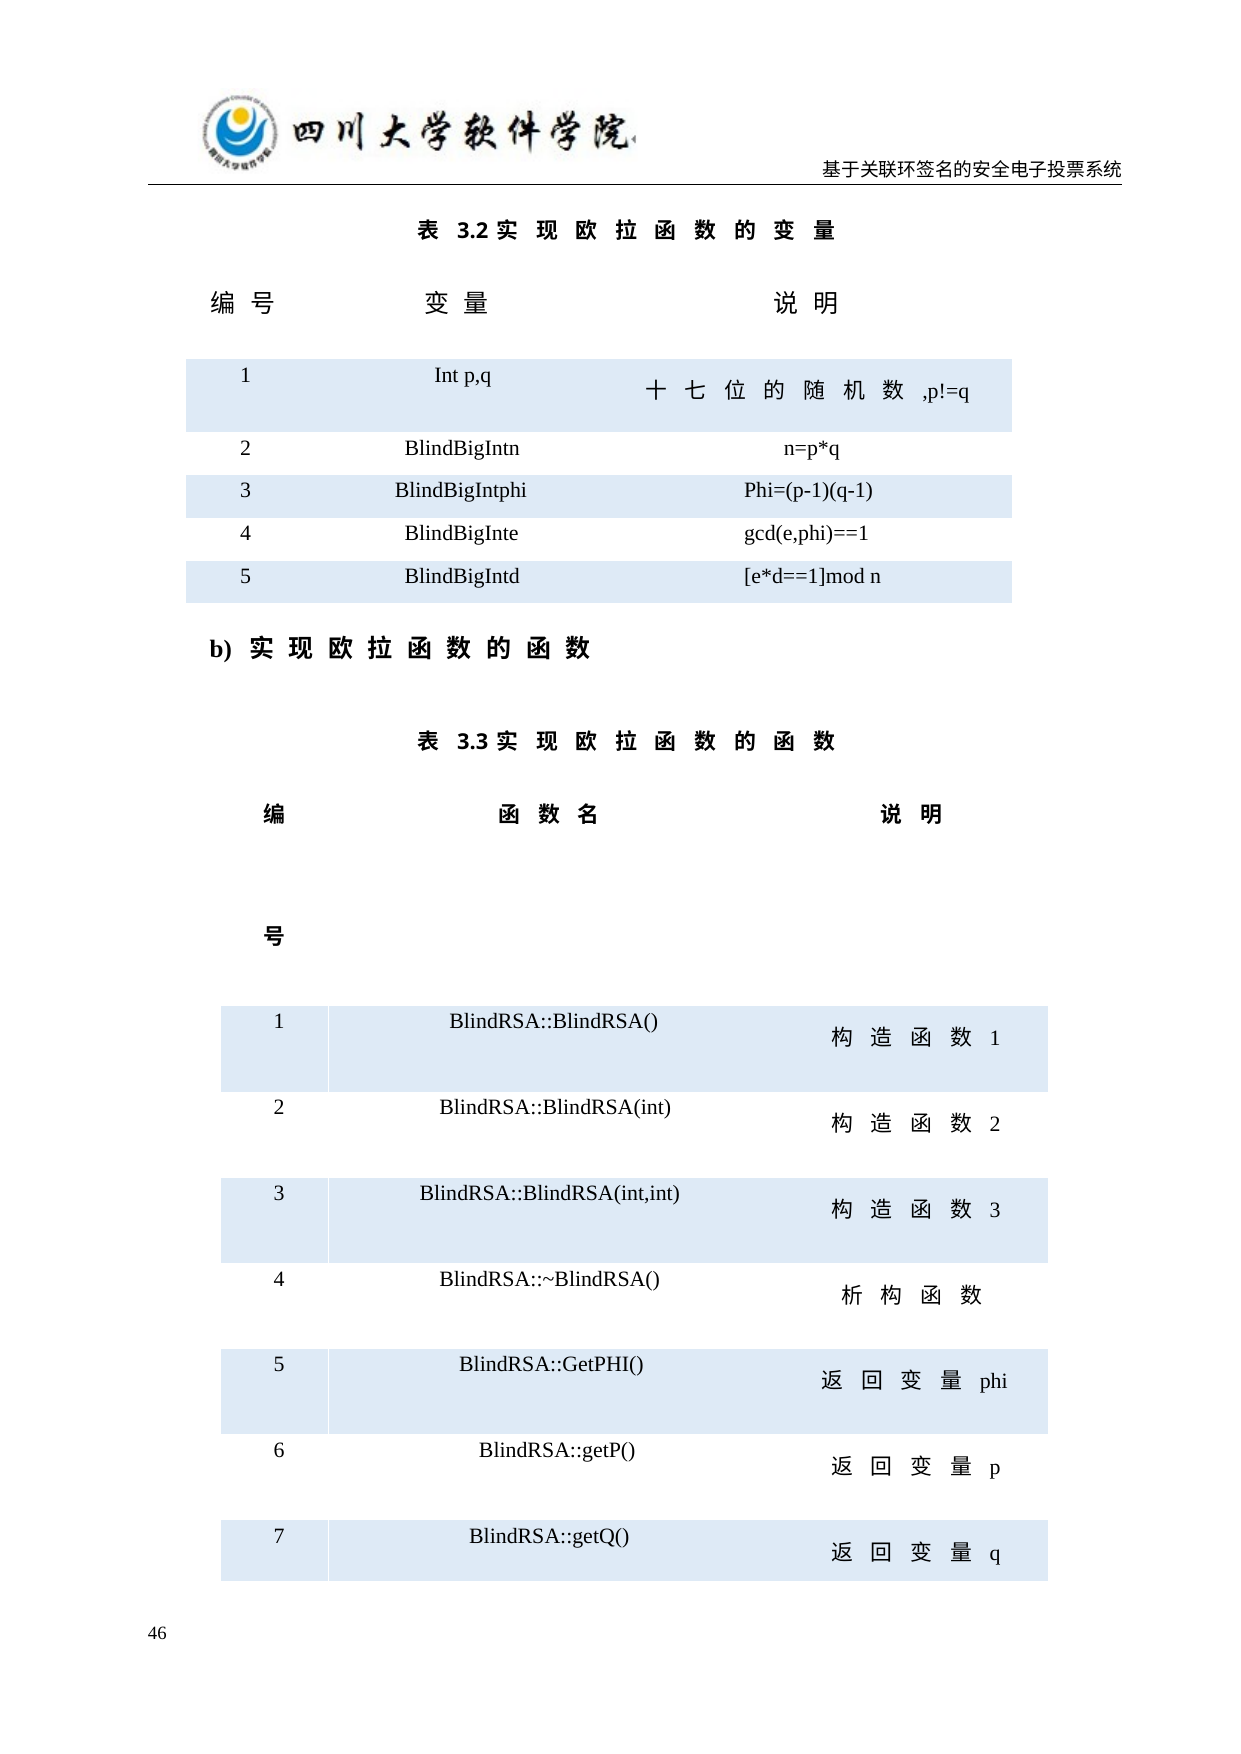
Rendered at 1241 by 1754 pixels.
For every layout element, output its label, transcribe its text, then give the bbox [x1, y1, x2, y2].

table_header 函数名 [329, 770, 779, 1006]
table_cell 5 [221, 1349, 328, 1434]
table_cell BlindBigIntd [302, 561, 611, 603]
table_cell BlindRSA::getQ() [329, 1520, 779, 1581]
table_cell 3 [221, 1178, 328, 1263]
table_cell 1 [221, 1006, 328, 1092]
list 表3.2 实现欧拉函数的变量 [150, 198, 1120, 259]
table_cell 6 [221, 1435, 328, 1520]
table_cell BlindBigIntphi [302, 475, 611, 518]
table_cell 返回变量phi [779, 1349, 1048, 1434]
table_cell 构造函数2 [779, 1092, 1048, 1177]
table_header 变量 [302, 259, 611, 359]
table_cell BlindRSA::BlindRSA() [329, 1006, 779, 1092]
table_cell Phi=(p-1)(q-1) [611, 475, 1012, 518]
table_cell BlindRSA::GetPHI() [329, 1349, 779, 1434]
table_cell 4 [221, 1263, 328, 1349]
table_cell 构造函数3 [779, 1178, 1048, 1263]
table_cell BlindRSA::BlindRSA(int,int) [329, 1178, 779, 1263]
table_header 说明 [611, 259, 1012, 359]
list 实现欧拉函数的函数 [150, 616, 1120, 677]
table_cell 3 [186, 475, 302, 518]
table_cell n=p*q [611, 432, 1012, 475]
table_cell BlindRSA::getP() [329, 1435, 779, 1520]
table_cell 4 [186, 518, 302, 561]
table_cell Int p,q [302, 359, 611, 432]
table_cell 2 [186, 432, 302, 475]
table_cell 十七位的随机数,p!=q [611, 359, 1012, 432]
table_cell [e*d==1]mod n [611, 561, 1012, 603]
table_header 编号 [186, 259, 302, 359]
table_header 编号 [221, 770, 328, 1006]
table_cell 构造函数1 [779, 1006, 1048, 1092]
table_cell BlindRSA::~BlindRSA() [329, 1263, 779, 1349]
table_cell 1 [186, 359, 302, 432]
list 表3.3 实现欧拉函数的函数 [150, 710, 1120, 770]
table_cell 7 [221, 1520, 328, 1581]
table_cell 2 [221, 1092, 328, 1177]
table_cell 返回变量q [779, 1520, 1048, 1581]
table_cell BlindBigInte [302, 518, 611, 561]
table_cell 析构函数 [779, 1263, 1048, 1349]
table_cell BlindRSA::BlindRSA(int) [329, 1092, 779, 1177]
picture [197, 88, 639, 177]
table_cell 返回变量p [779, 1435, 1048, 1520]
table_cell 5 [186, 561, 302, 603]
table_header 说明 [779, 770, 1048, 1006]
table_cell BlindBigIntn [302, 432, 611, 475]
table_cell gcd(e,phi)==1 [611, 518, 1012, 561]
